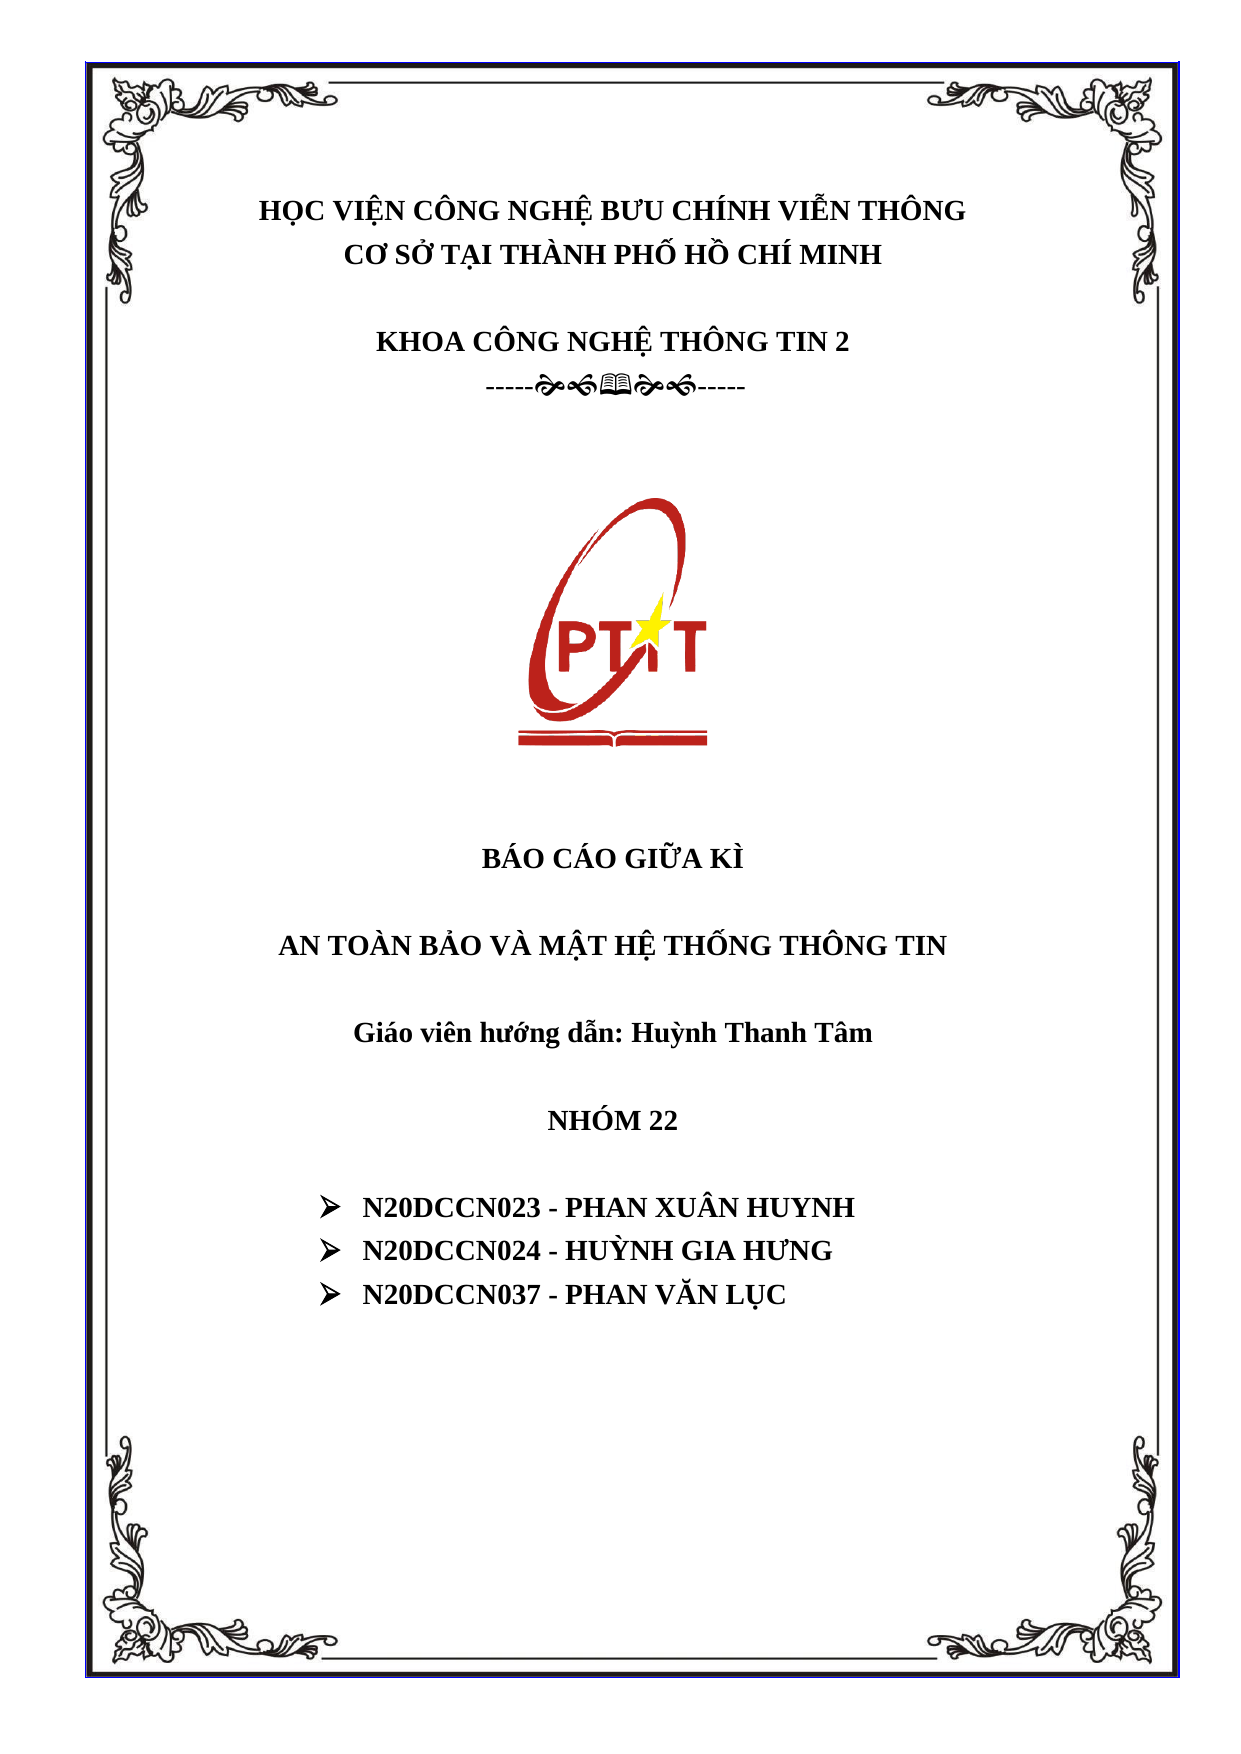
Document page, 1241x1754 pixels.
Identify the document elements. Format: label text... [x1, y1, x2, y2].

text KHOA CÔNG NGHỆ THÔNG TIN 2 [143, 324, 1053, 358]
text -----🙞🙜🕮🙞🙜----- [143, 368, 1058, 401]
text NHÓM 22 [143, 1103, 1053, 1136]
text HỌC VIỆN CÔNG NGHỆ BƯU CHÍNH VIỄN THÔNG [143, 193, 1053, 227]
list N20DCCN037 - PHAN VĂN LỤC [319, 1277, 1053, 1311]
list N20DCCN023 - PHAN XUÂN HUYNH [319, 1190, 1053, 1223]
list N20DCCN024 - HUỲNH GIA HƯNG [319, 1233, 1053, 1267]
text CƠ SỞ TẠI THÀNH PHỐ HỒ CHÍ MINH [143, 237, 1053, 271]
text AN TOÀN BẢO VÀ MẬT HỆ THỐNG THÔNG TIN [143, 928, 1053, 962]
text BÁO CÁO GIỮA KÌ [143, 841, 1053, 875]
text Giáo viên hướng dẫn: Huỳnh Thanh Tâm [143, 1016, 1053, 1049]
picture [86, 63, 1178, 1677]
